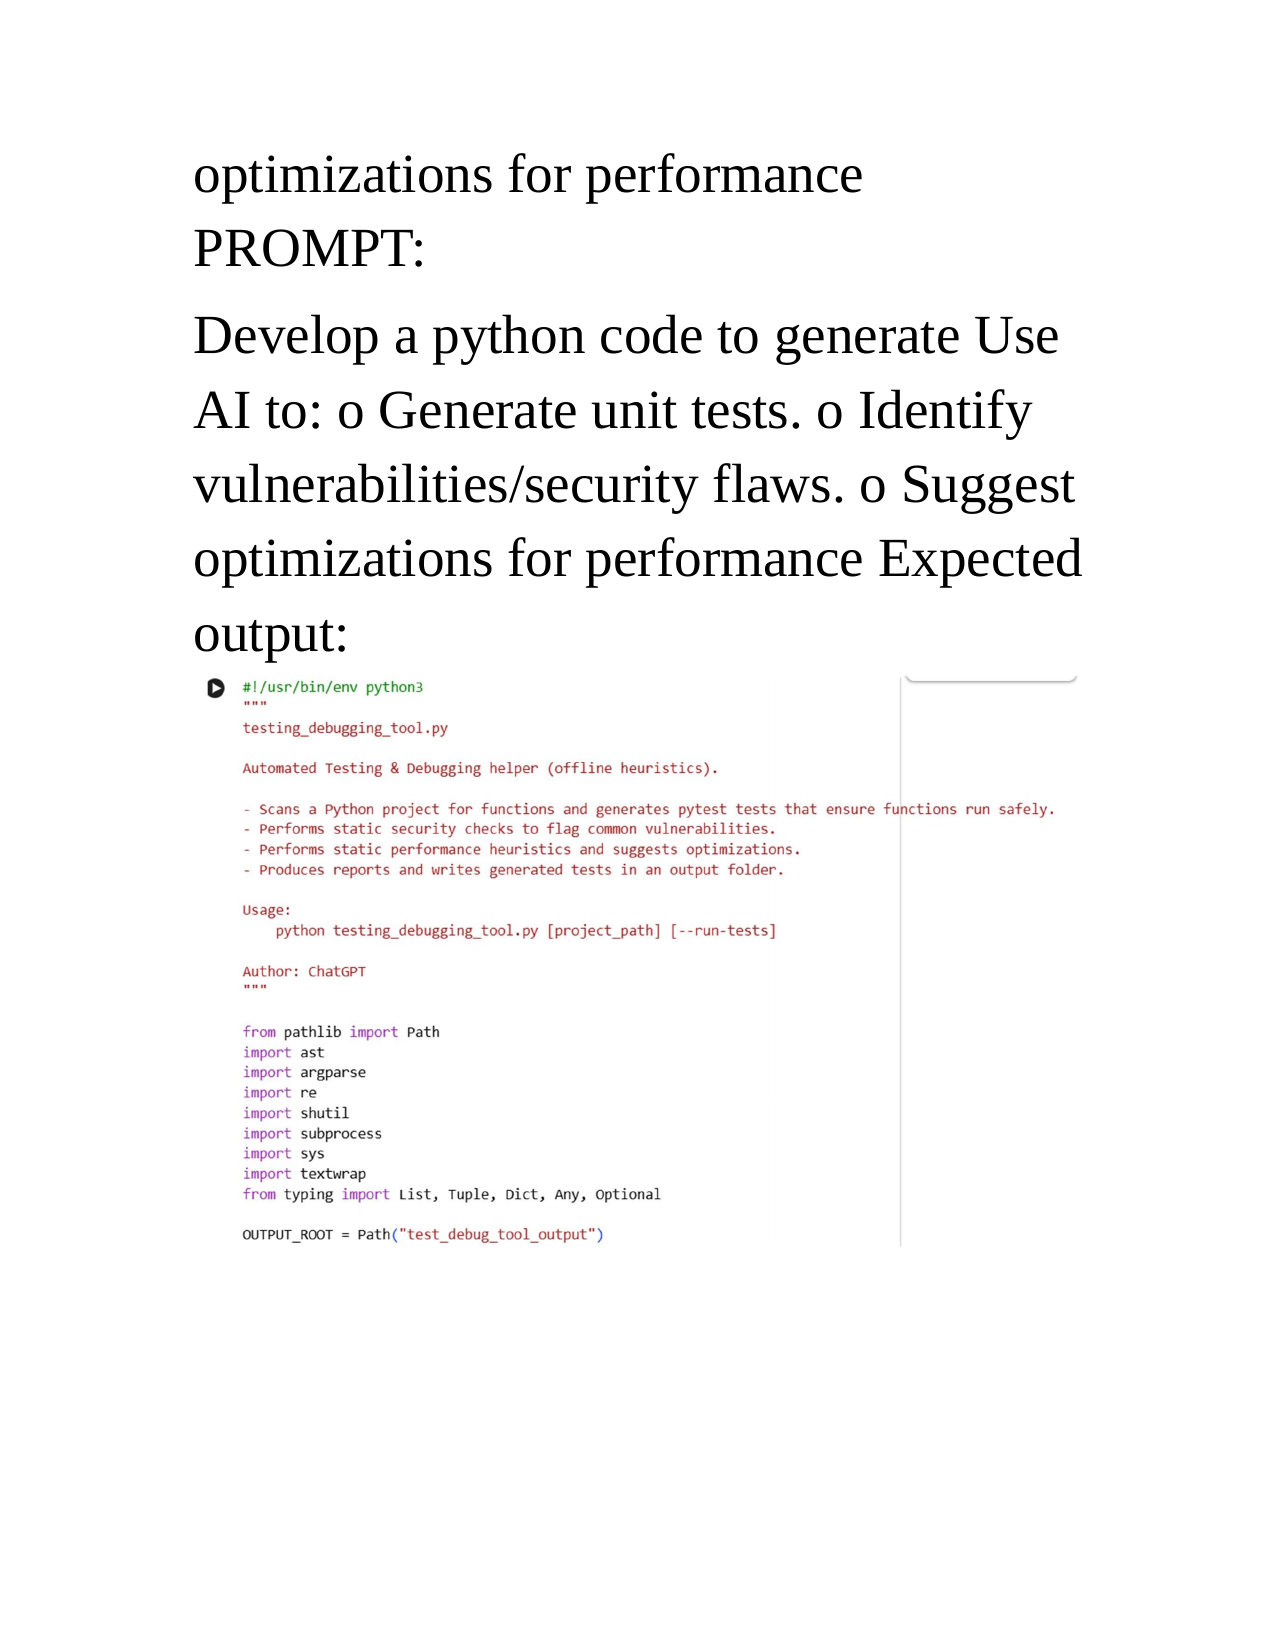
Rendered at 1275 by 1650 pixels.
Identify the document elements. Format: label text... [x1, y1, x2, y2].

picture [207, 675, 1092, 1247]
text Develop a python code to generate Use AI to: o Generate unit tests. o Identify vulnerabilities/security flaws. o Suggest optimizations for performance Expected output: [193, 302, 1092, 663]
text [193, 141, 1092, 278]
